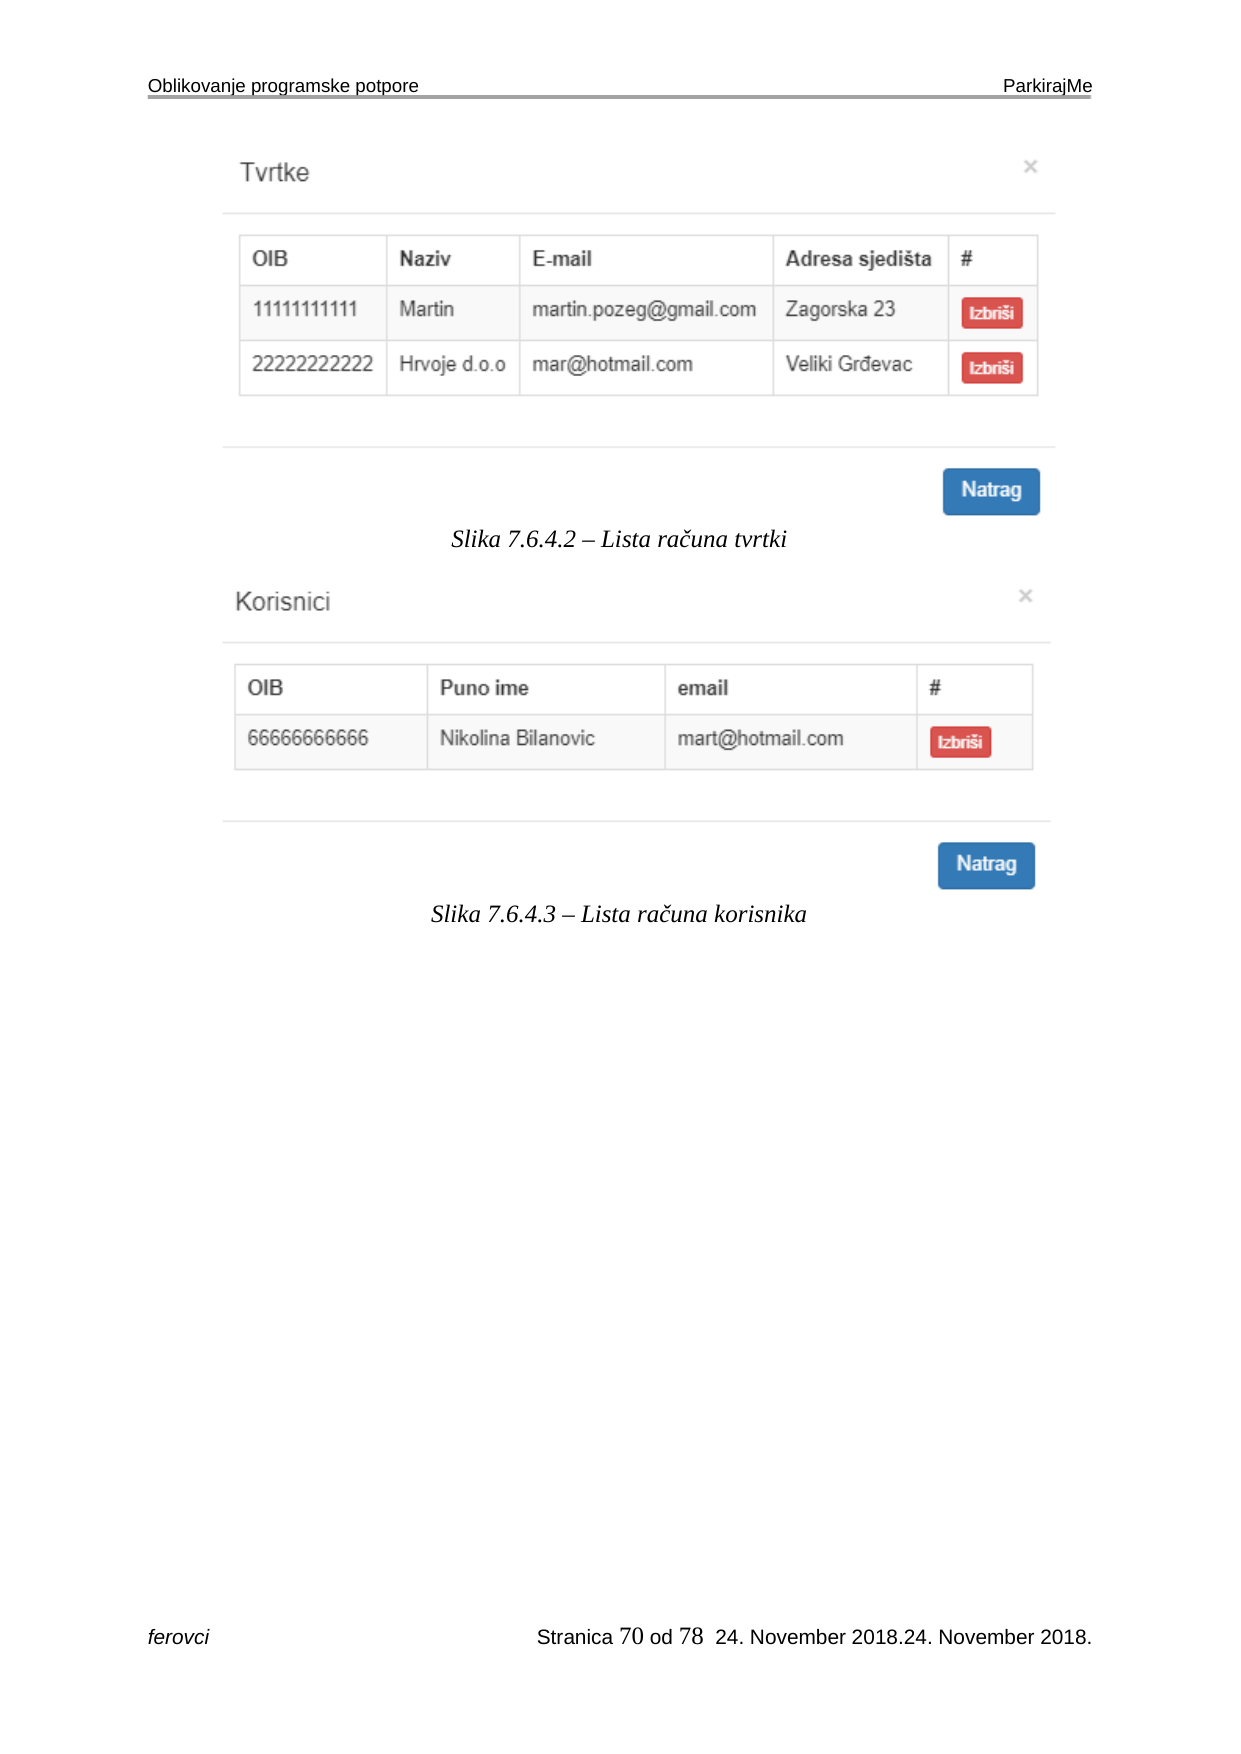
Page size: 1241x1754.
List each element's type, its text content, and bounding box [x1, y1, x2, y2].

text Slika 7.6.4.3 – Lista računa korisnika [148, 899, 1093, 928]
picture [222, 147, 1056, 525]
picture [147, 95, 1092, 99]
picture [222, 581, 1051, 899]
text Slika 7.6.4.2 – Lista računa tvrtki [148, 524, 1093, 553]
